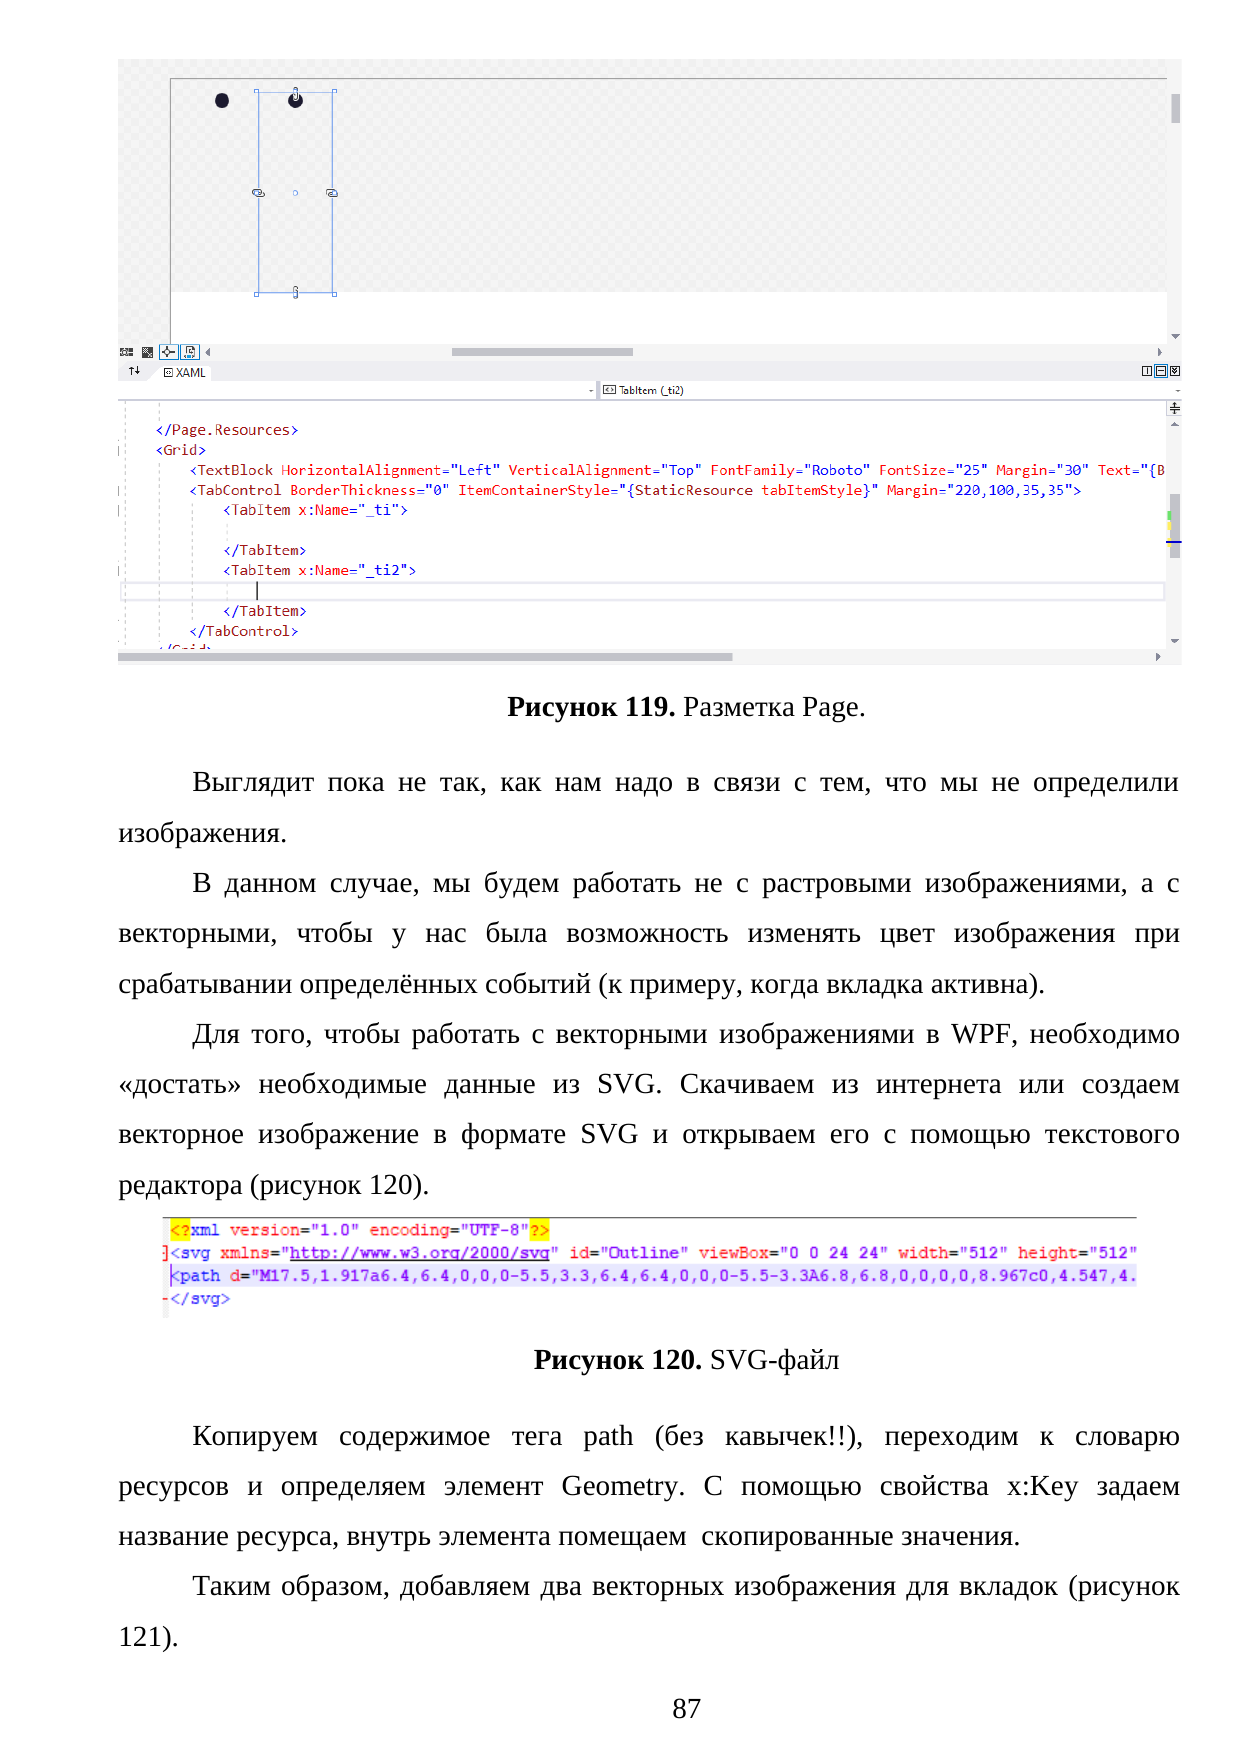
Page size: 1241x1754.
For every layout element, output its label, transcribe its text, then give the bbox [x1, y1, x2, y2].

text Для того, чтобы работать с векторными изображениями в WPF, необходимо «достать» необходимые данные из SVG. Скачиваем из интернета или создаем векторное изображение в формате SVG и открываем его с помощью текстового редактора (рисунок 120). [118, 1016, 1181, 1201]
text Выглядит пока не так, как нам надо в связи с тем, что мы не определили изображения. [118, 764, 1181, 848]
text Таким образом, добавляем два векторных изображения для вкладок (рисунок 121). [118, 1568, 1181, 1652]
text В данном случае, мы будем работать не с растровыми изображениями, а с векторными, чтобы у нас была возможность изменять цвет изображения при срабатывании определённых событий (к примеру, когда вкладка активна). [118, 865, 1181, 999]
text Рисунок 120. SVG-файл [118, 1342, 1181, 1376]
text Копируем содержимое тега path (без кавычек!!), переходим к словарю ресурсов и определяем элемент Geometry. C помощью свойства x:Key задаем название ресурса, внутрь элемента помещаем скопированные значения. [118, 1418, 1181, 1552]
picture [118, 59, 1182, 665]
picture [162, 1217, 1137, 1318]
text Рисунок 119. Разметка Page. [118, 689, 1181, 723]
